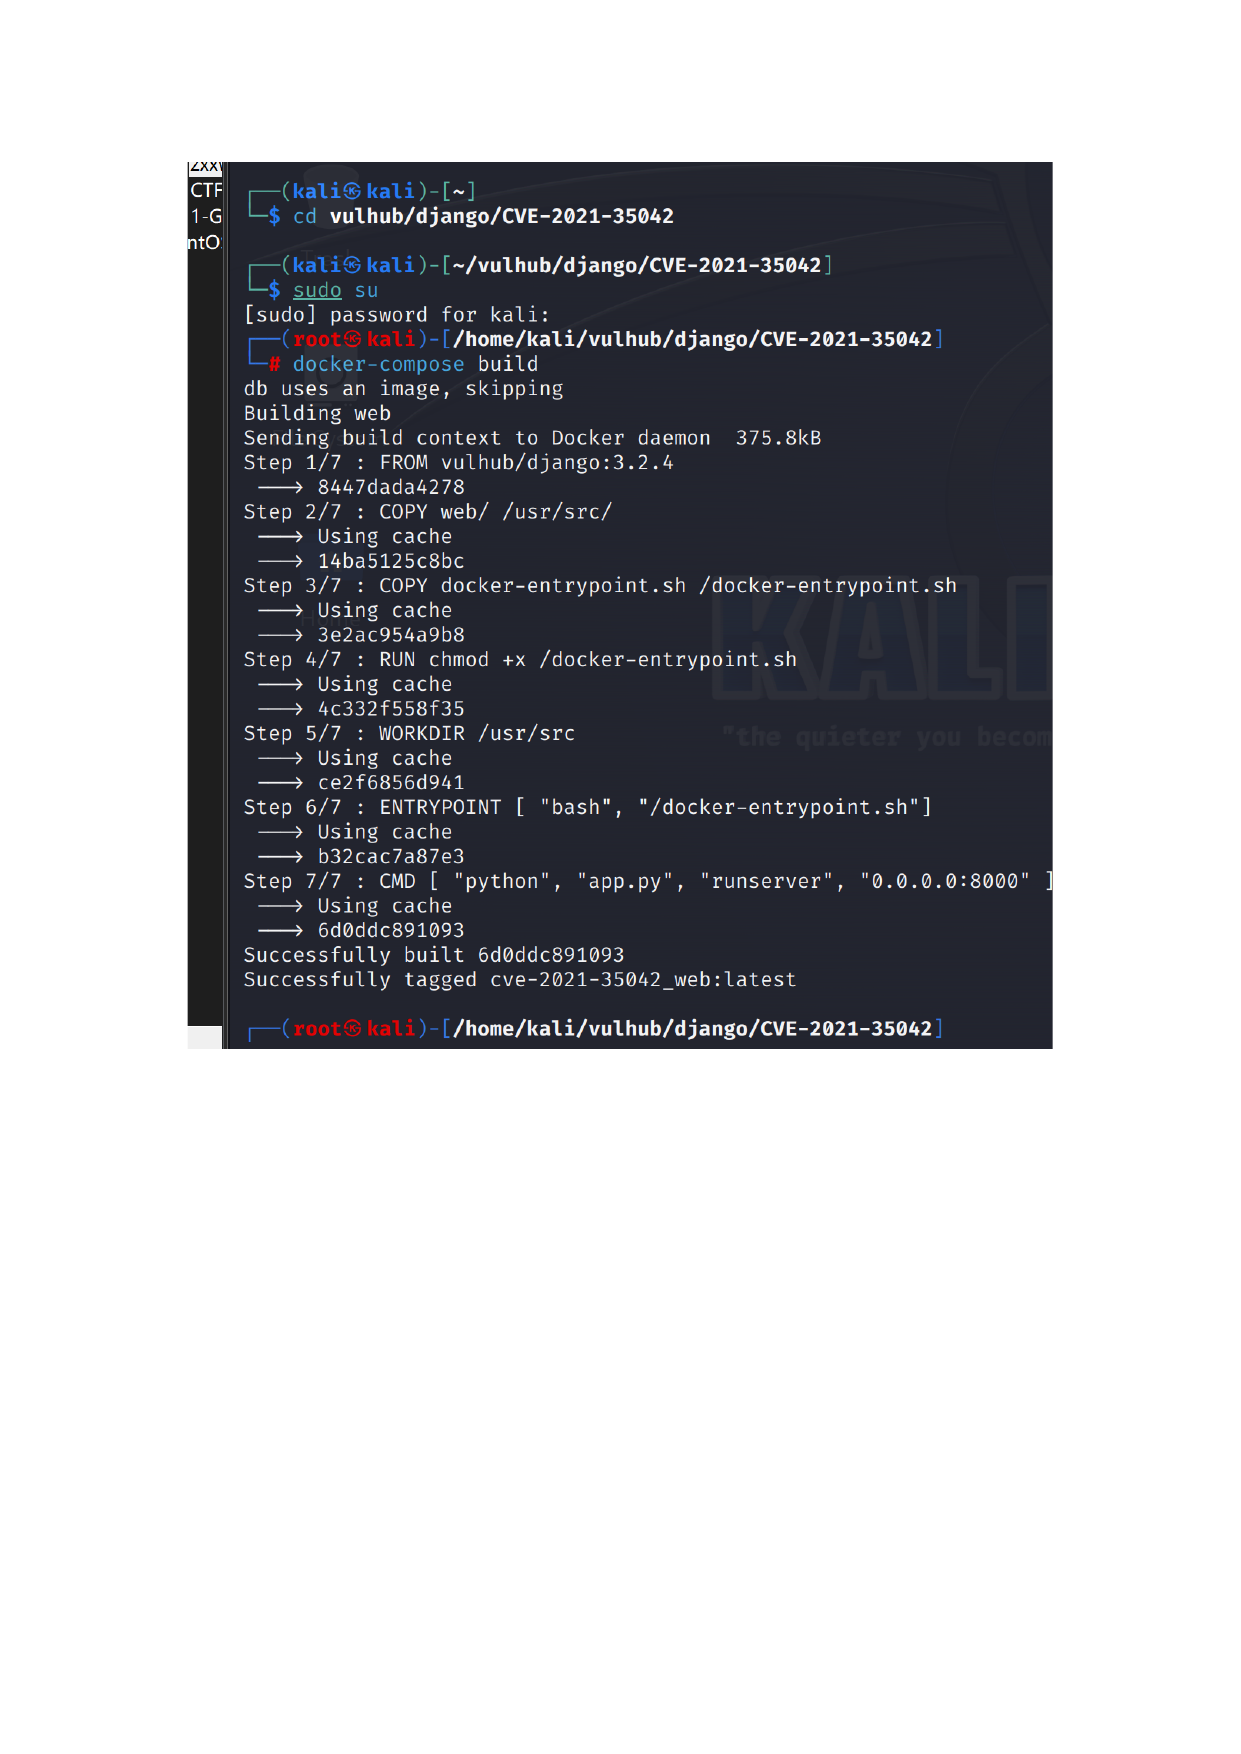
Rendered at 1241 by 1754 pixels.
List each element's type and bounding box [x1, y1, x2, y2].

picture [187, 162, 1053, 1049]
